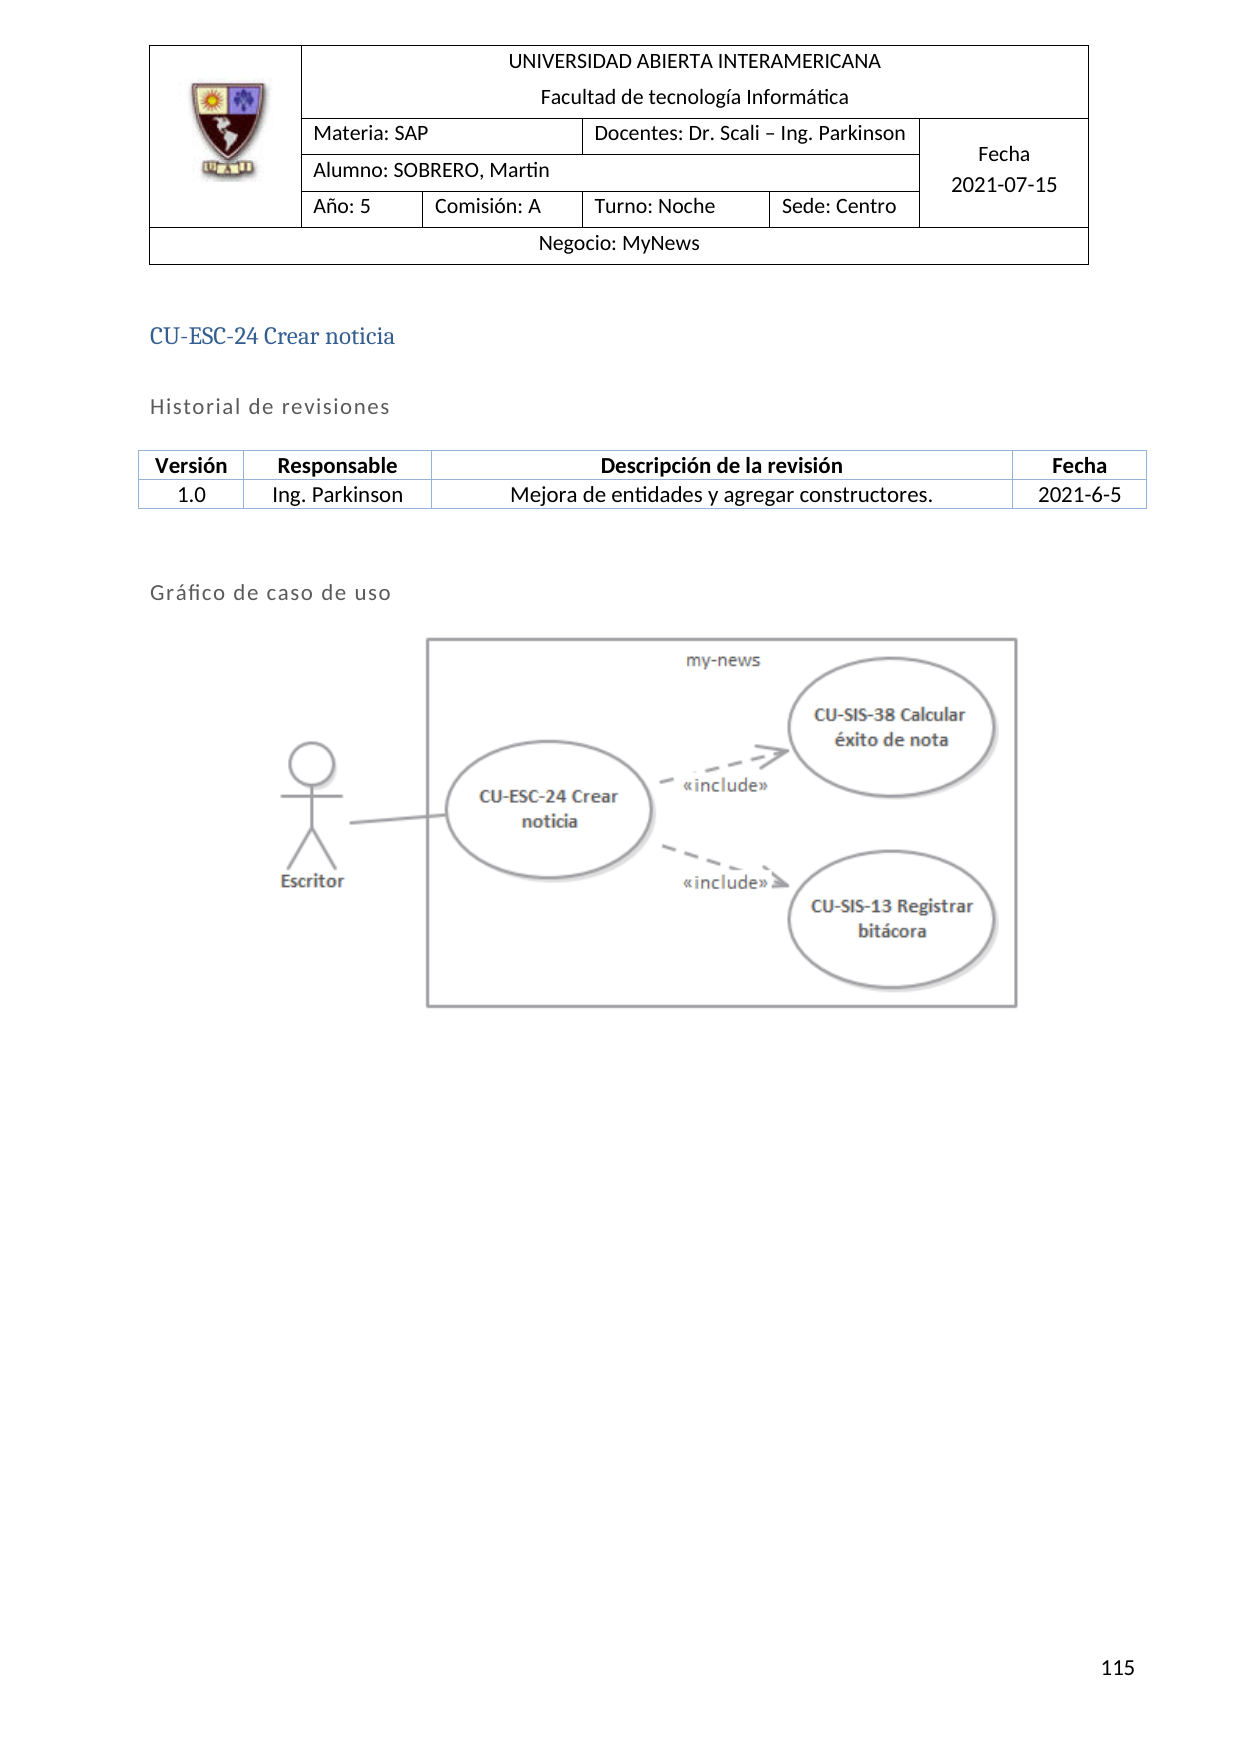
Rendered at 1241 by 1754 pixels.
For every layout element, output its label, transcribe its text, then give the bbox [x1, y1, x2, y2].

subtitle Historial de revisiones [150, 392, 1135, 421]
table_header Fecha [1013, 451, 1146, 479]
table_header Versión [139, 451, 243, 479]
subtitle CU-ESC-24 Crear noticia [150, 322, 1135, 351]
subtitle Gráfico de caso de uso [150, 578, 1135, 607]
table_header Descripción de la revisión [432, 451, 1012, 479]
picture [177, 74, 278, 187]
table_header Responsable [244, 451, 431, 479]
table_cell 1.0 [139, 480, 243, 508]
table_cell Mejora de entidades y agregar constructores. [432, 480, 1012, 508]
table_cell Ing. Parkinson [244, 480, 431, 508]
picture [262, 635, 1024, 1013]
table_cell 2021-6-5 [1013, 480, 1146, 508]
